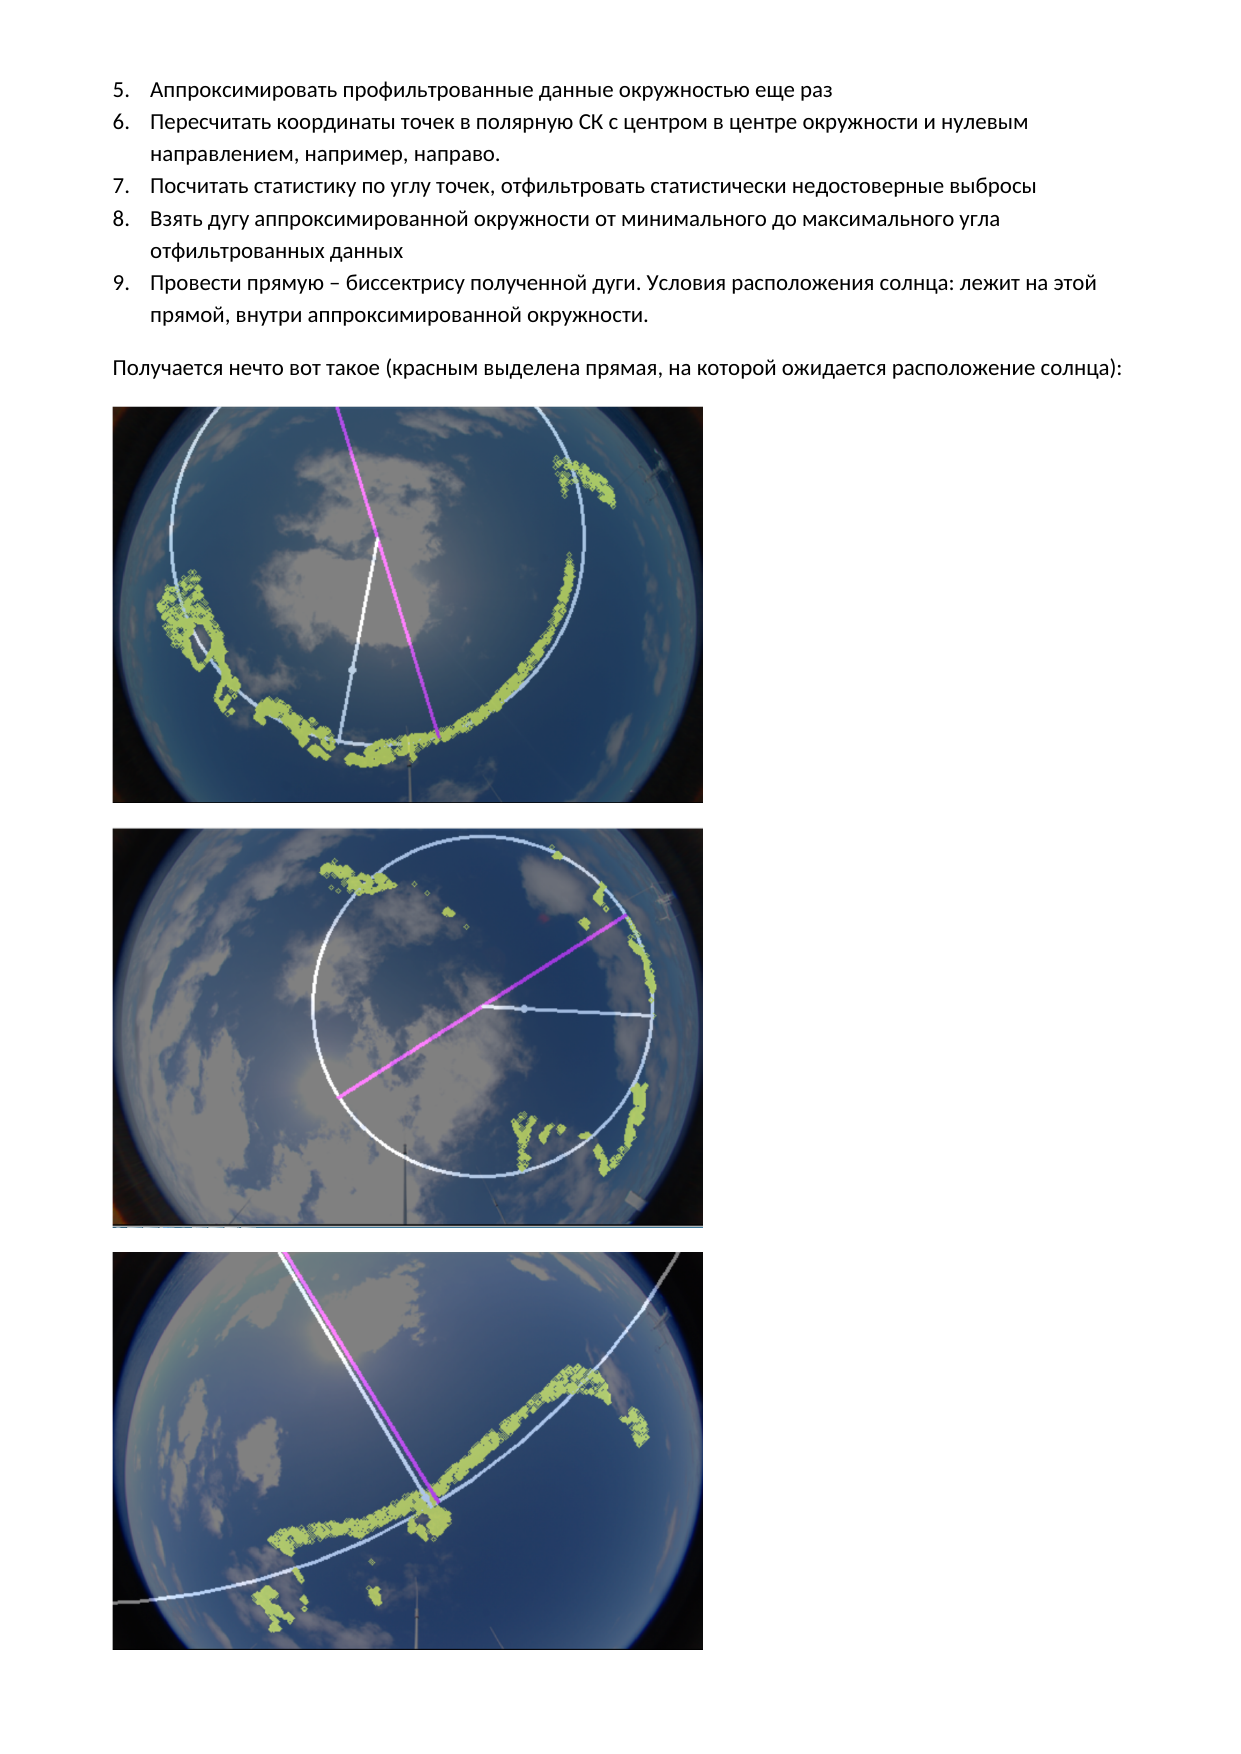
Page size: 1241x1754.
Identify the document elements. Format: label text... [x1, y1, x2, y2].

list Аппроксимировать профильтрованные данные окружностью еще раз [112, 75, 1165, 103]
picture [112, 406, 703, 803]
list Взять дугу аппроксимированной окружности от минимального до максимального угла отфильтрованных данных [112, 204, 1165, 264]
list Посчитать статистику по углу точек, отфильтровать статистически недостоверные выбросы [112, 172, 1165, 199]
picture [112, 1252, 703, 1650]
list Провести прямую – биссектрису полученной дуги. Условия расположения солнца: лежит на этой прямой, внутри аппроксимированной окружности. [112, 268, 1165, 328]
text Получается нечто вот такое (красным выделена прямая, на которой ожидается расположение солнца): [112, 353, 1165, 381]
picture [112, 827, 703, 1228]
list Пересчитать координаты точек в полярную СК с центром в центре окружности и нулевым направлением, например, направо. [112, 107, 1165, 167]
